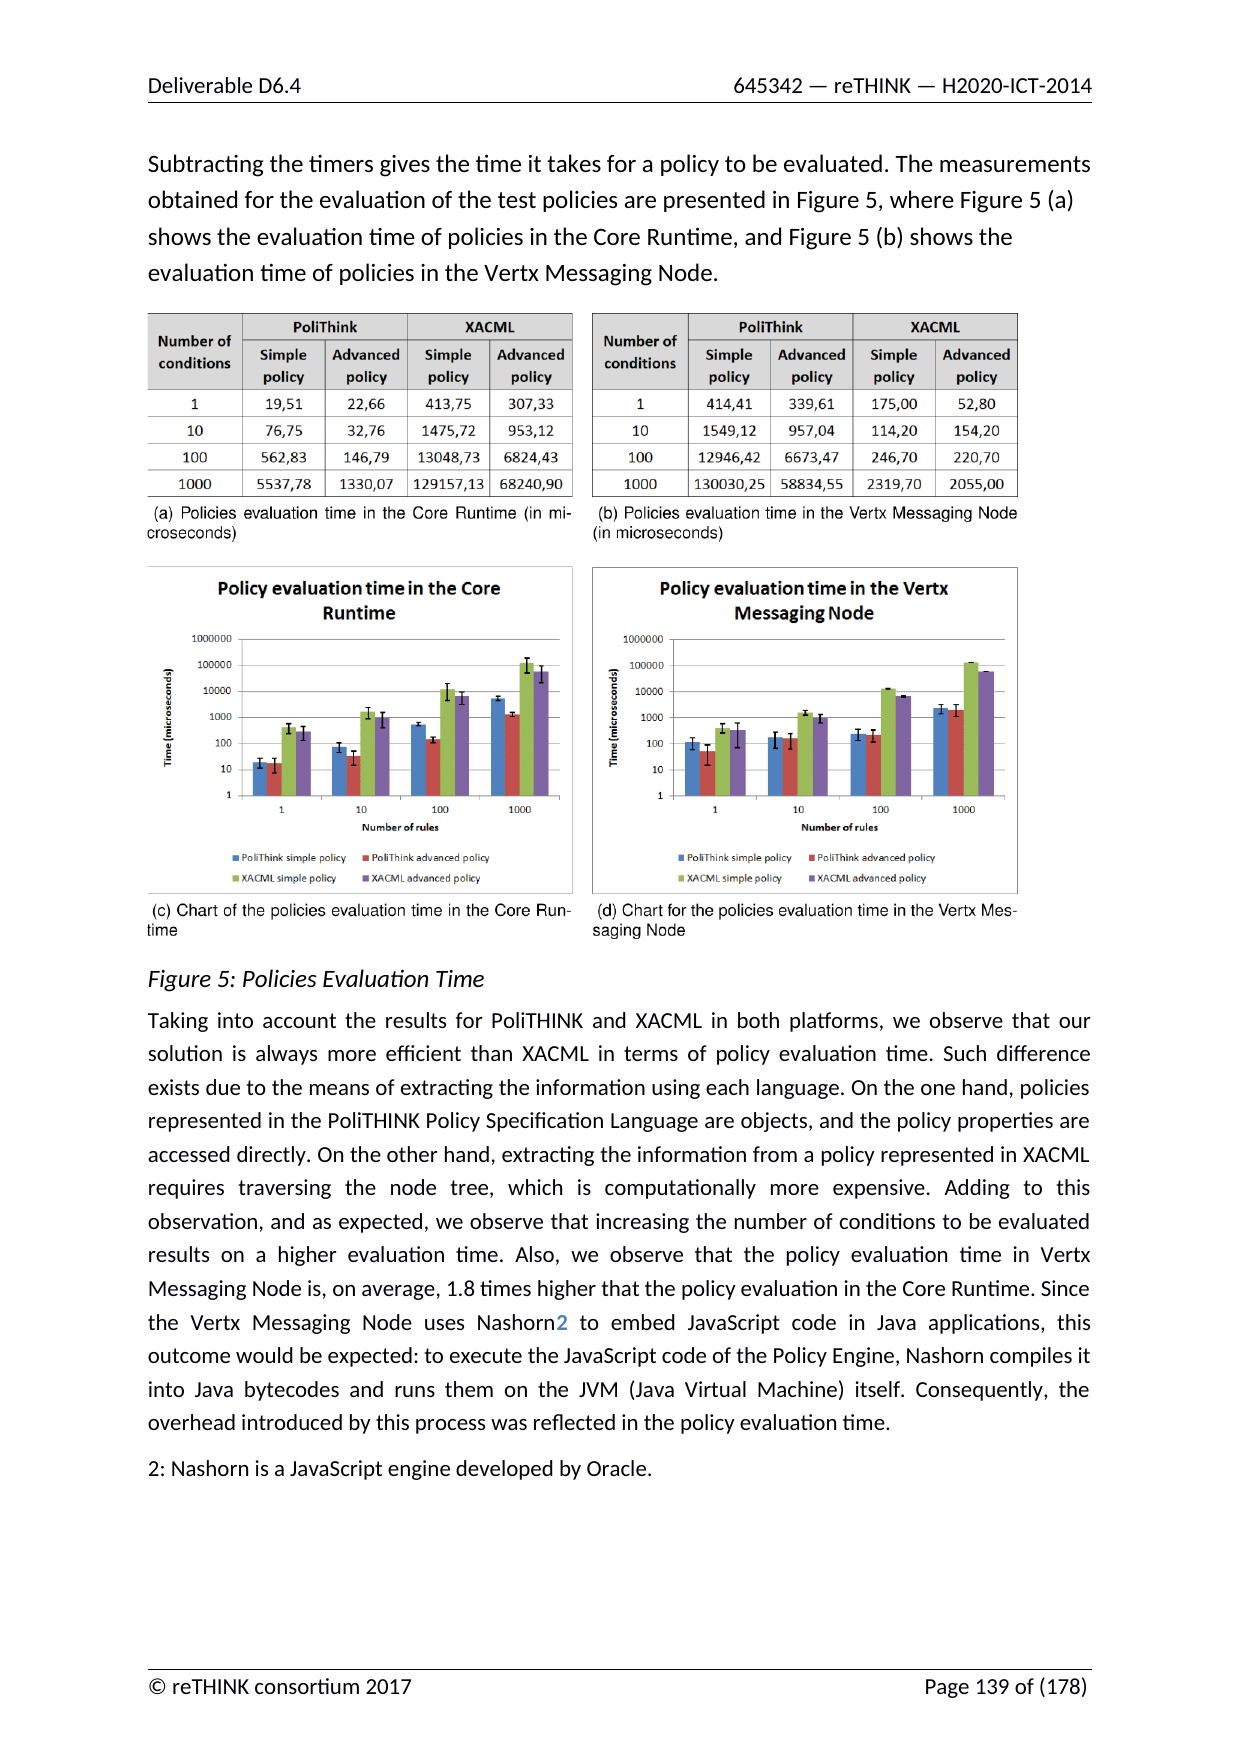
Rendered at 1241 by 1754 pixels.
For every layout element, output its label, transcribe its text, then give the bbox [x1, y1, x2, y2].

picture [147, 312, 1023, 942]
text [148, 148, 1092, 288]
text Figure 5: Policies Evaluation Time [148, 963, 1092, 993]
text 2: Nashorn is a JavaScript engine developed by Oracle. [148, 1454, 1092, 1482]
text Taking into account the results for PoliTHINK and XACML in both platforms, we observe that our solution is always more efficient than XACML in terms of policy evaluation time. Such difference exists due to the means of extracting the information using each language. On the one hand, policies represented in the PoliTHINK Policy Specification Language are objects, and the policy properties are accessed directly. On the other hand, extracting the information from a policy represented in XACML requires traversing the node tree, which is computationally more expensive. Adding to this observation, and as expected, we observe that increasing the number of conditions to be evaluated results on a higher evaluation time. Also, we observe that the policy evaluation time in Vertx Messaging Node is, on average, 1.8 times higher that the policy evaluation in the Core Runtime. Since the Vertx Messaging Node uses Nashorn2 to embed JavaScript code in Java applications, this outcome would be expected: to execute the JavaScript code of the Policy Engine, Nashorn compiles it into Java bytecodes and runs them on the JVM (Java Virtual Machine) itself. Consequently, the overhead introduced by this process was reflected in the policy evaluation time. [148, 1006, 1092, 1436]
